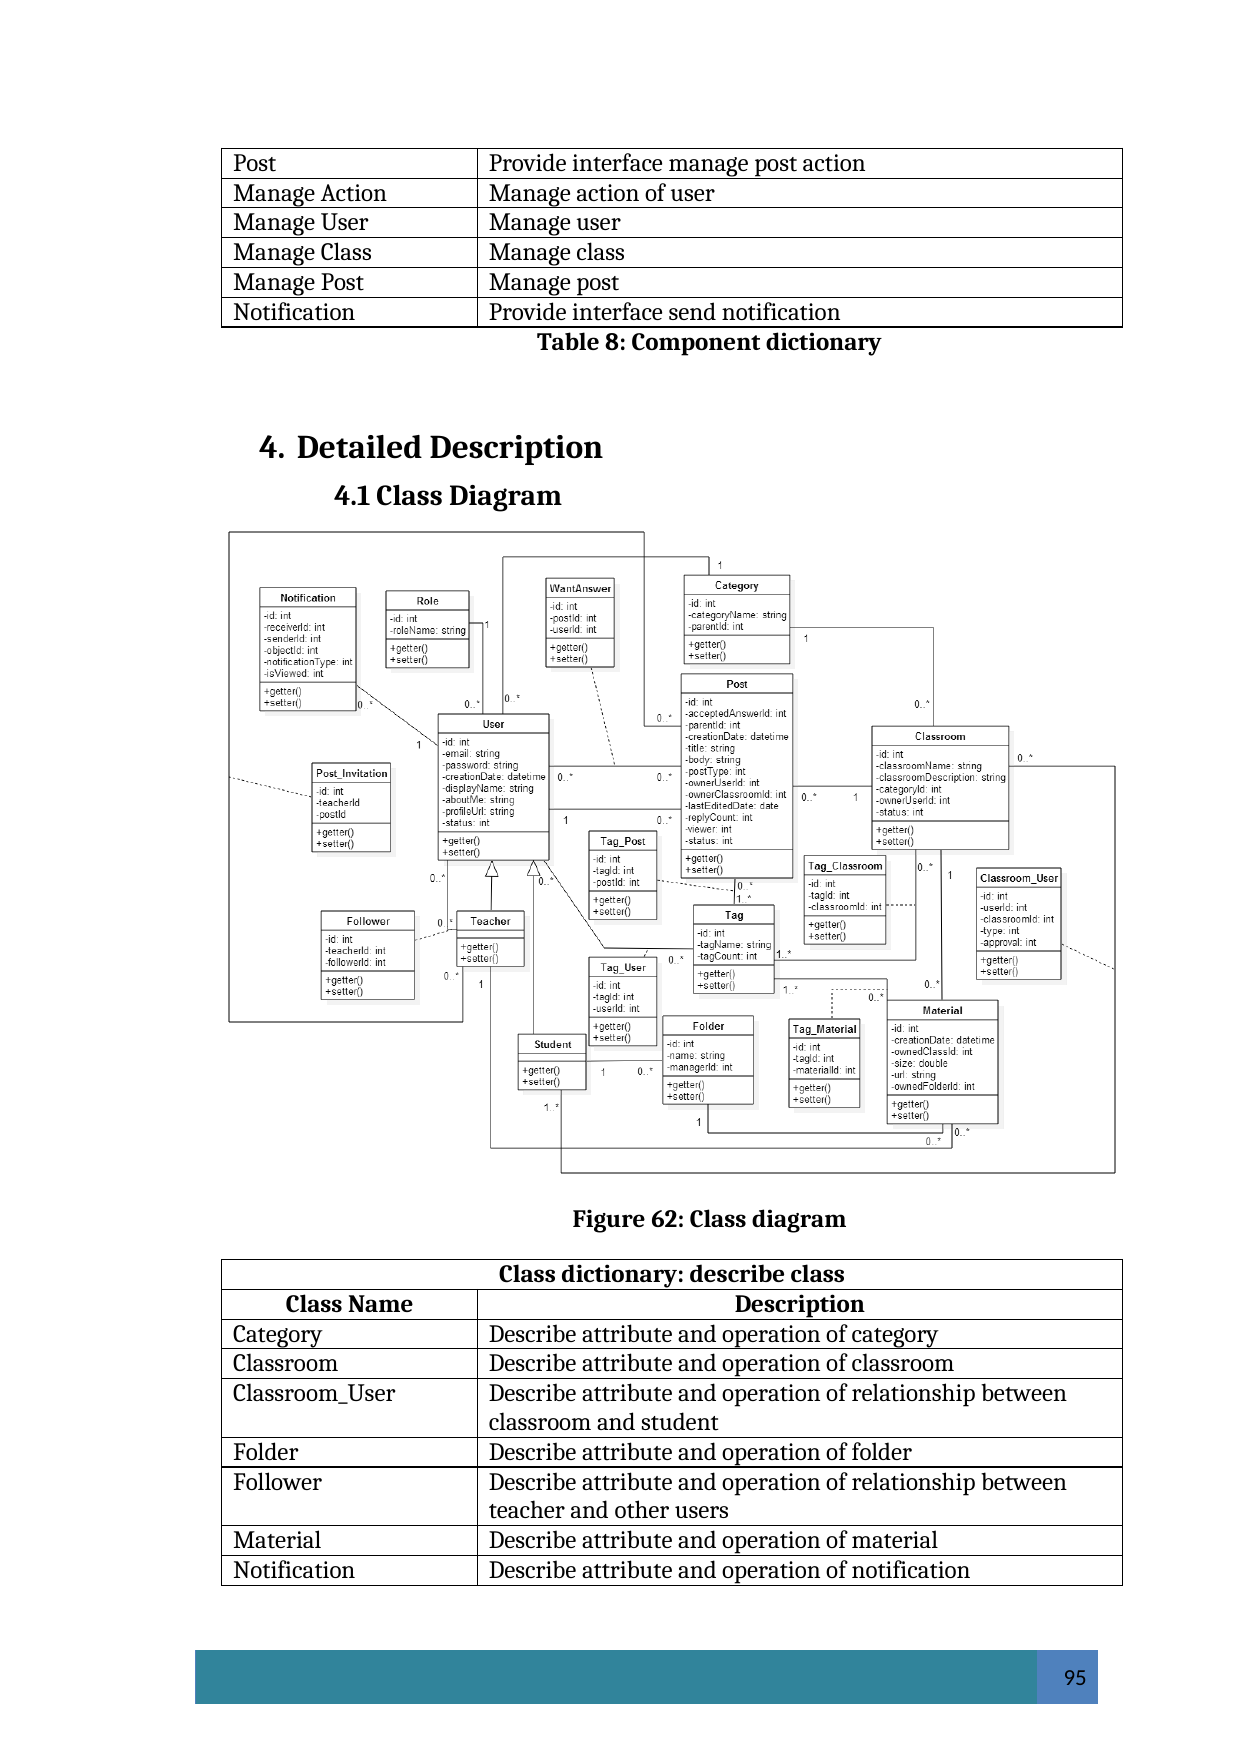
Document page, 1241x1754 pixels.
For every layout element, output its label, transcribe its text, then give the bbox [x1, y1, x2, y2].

table_cell Class Name [222, 1290, 477, 1318]
table_cell Manage class [478, 238, 1122, 267]
text Figure 62: Class diagram [222, 1205, 1122, 1234]
table_cell Manage Post [222, 268, 477, 297]
table_cell Describe attribute and operation of classroom [478, 1349, 1122, 1378]
subtitle Class Diagram [334, 479, 1122, 512]
text Table 8: Component dictionary [222, 328, 1122, 356]
subtitle Detailed Description [259, 428, 1122, 466]
table_cell Describe attribute and operation of notification [478, 1556, 1122, 1584]
table_cell Material [222, 1526, 477, 1555]
table_cell Follower [222, 1468, 477, 1525]
table_cell Folder [222, 1438, 477, 1466]
picture [221, 525, 1123, 1181]
table_cell Post [222, 149, 477, 177]
table_header Class dictionary: describe class [222, 1260, 1122, 1289]
table_cell Manage action of user [478, 179, 1122, 207]
table_cell Describe attribute and operation of folder [478, 1438, 1122, 1466]
table_cell Describe attribute and operation of relationship between teacher and other users [478, 1468, 1122, 1525]
table_cell Provide interface send notification [478, 298, 1122, 326]
table_cell Classroom_User [222, 1379, 477, 1437]
table_cell Manage Action [222, 179, 477, 207]
table_cell Notification [222, 1556, 477, 1584]
table_cell Notification [222, 298, 477, 326]
table_cell Describe attribute and operation of category [478, 1320, 1122, 1348]
table_cell Provide interface manage post action [478, 149, 1122, 177]
table_cell Manage User [222, 208, 477, 237]
table_cell Describe attribute and operation of material [478, 1526, 1122, 1555]
table_cell Category [222, 1320, 477, 1348]
table_cell Classroom [222, 1349, 477, 1378]
table_cell Manage Class [222, 238, 477, 267]
table_cell Manage post [478, 268, 1122, 297]
table_cell Describe attribute and operation of relationship between classroom and student [478, 1379, 1122, 1437]
table_cell Manage user [478, 208, 1122, 237]
table_cell Description [478, 1290, 1122, 1318]
